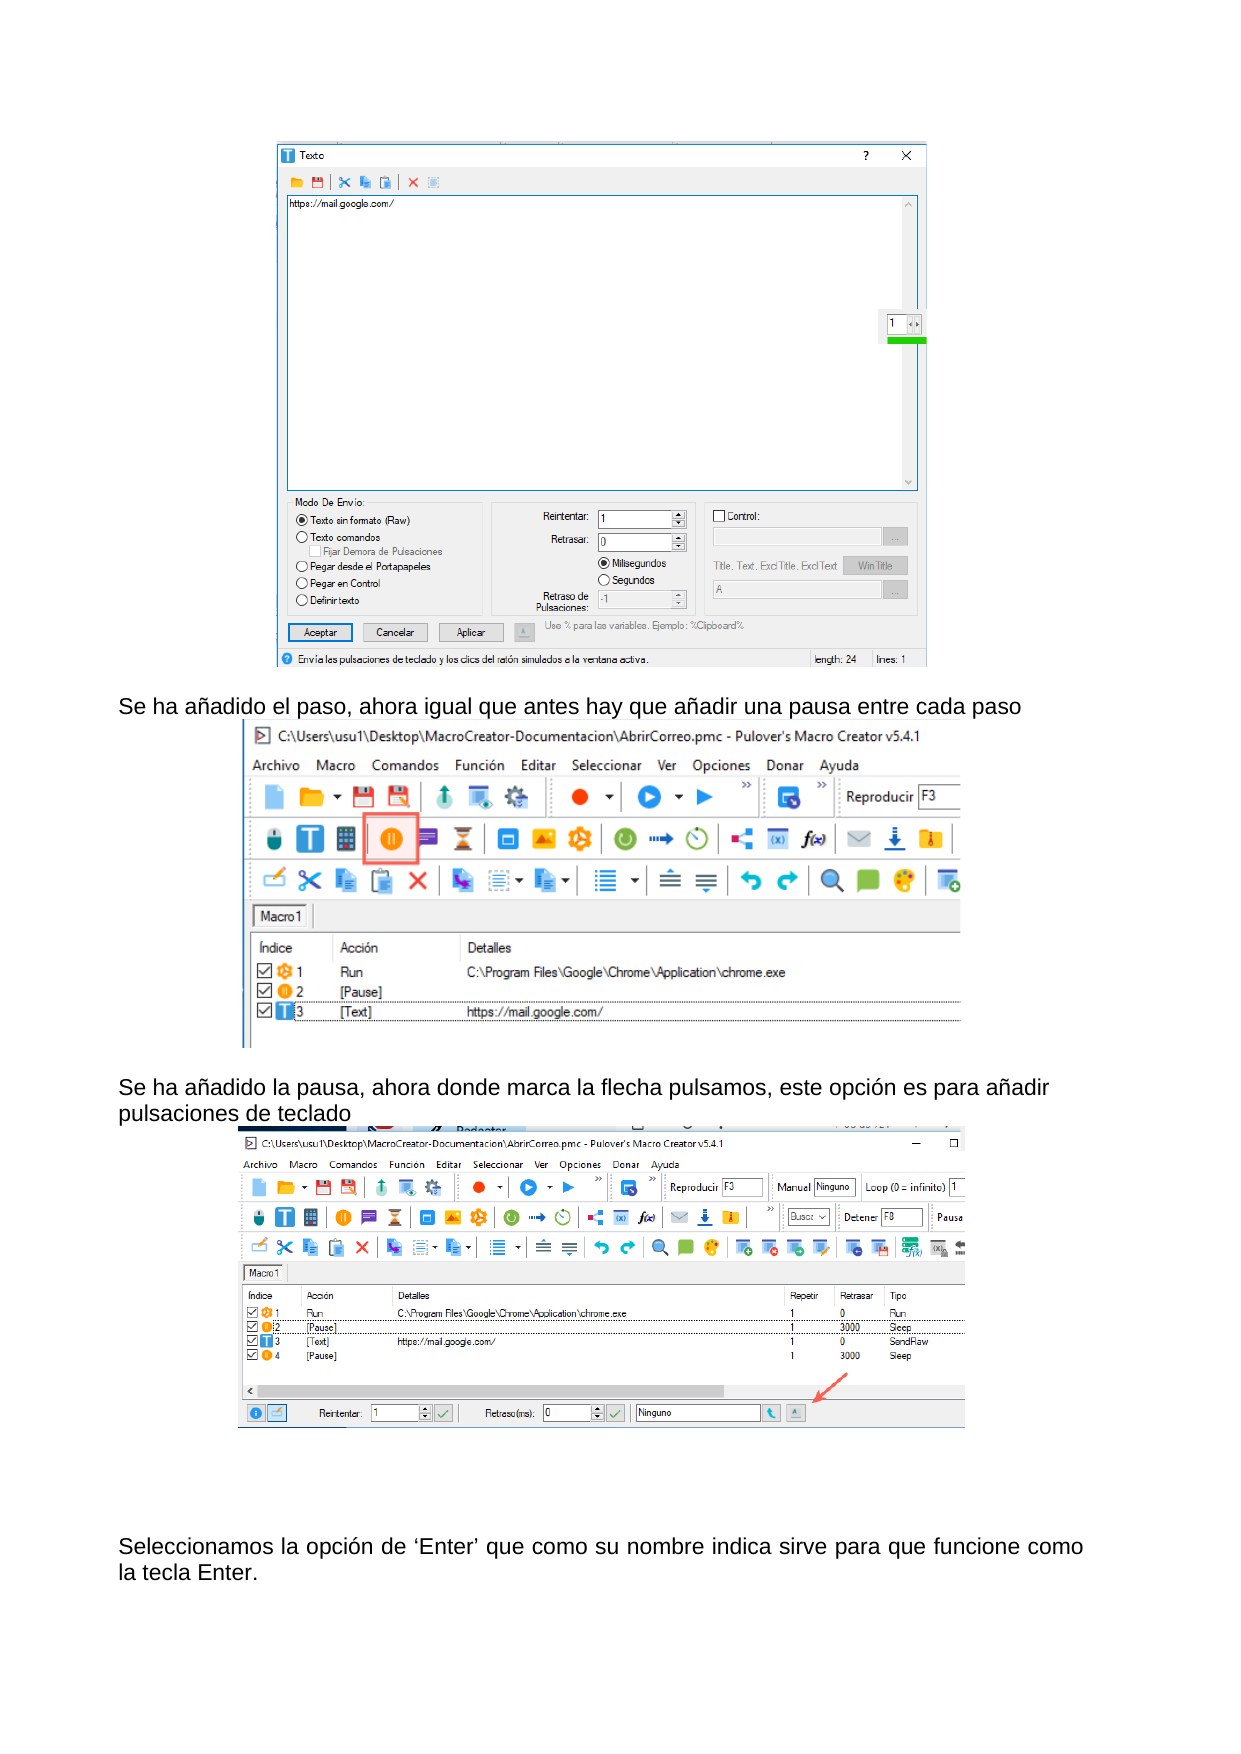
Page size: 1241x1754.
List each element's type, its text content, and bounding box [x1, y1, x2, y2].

picture [242, 719, 961, 1048]
text Seleccionamos la opción de ‘Enter’ que como su nombre indica sirve para que funcione como la tecla Enter. [118, 1533, 1085, 1586]
text Se ha añadido la pausa, ahora donde marca la flecha pulsamos, este opción es para añadir pulsaciones de teclado [118, 1074, 1085, 1126]
picture [238, 1126, 965, 1428]
text Se ha añadido el paso, ahora igual que antes hay que añadir una pausa entre cada paso [118, 693, 1085, 719]
picture [276, 141, 927, 667]
